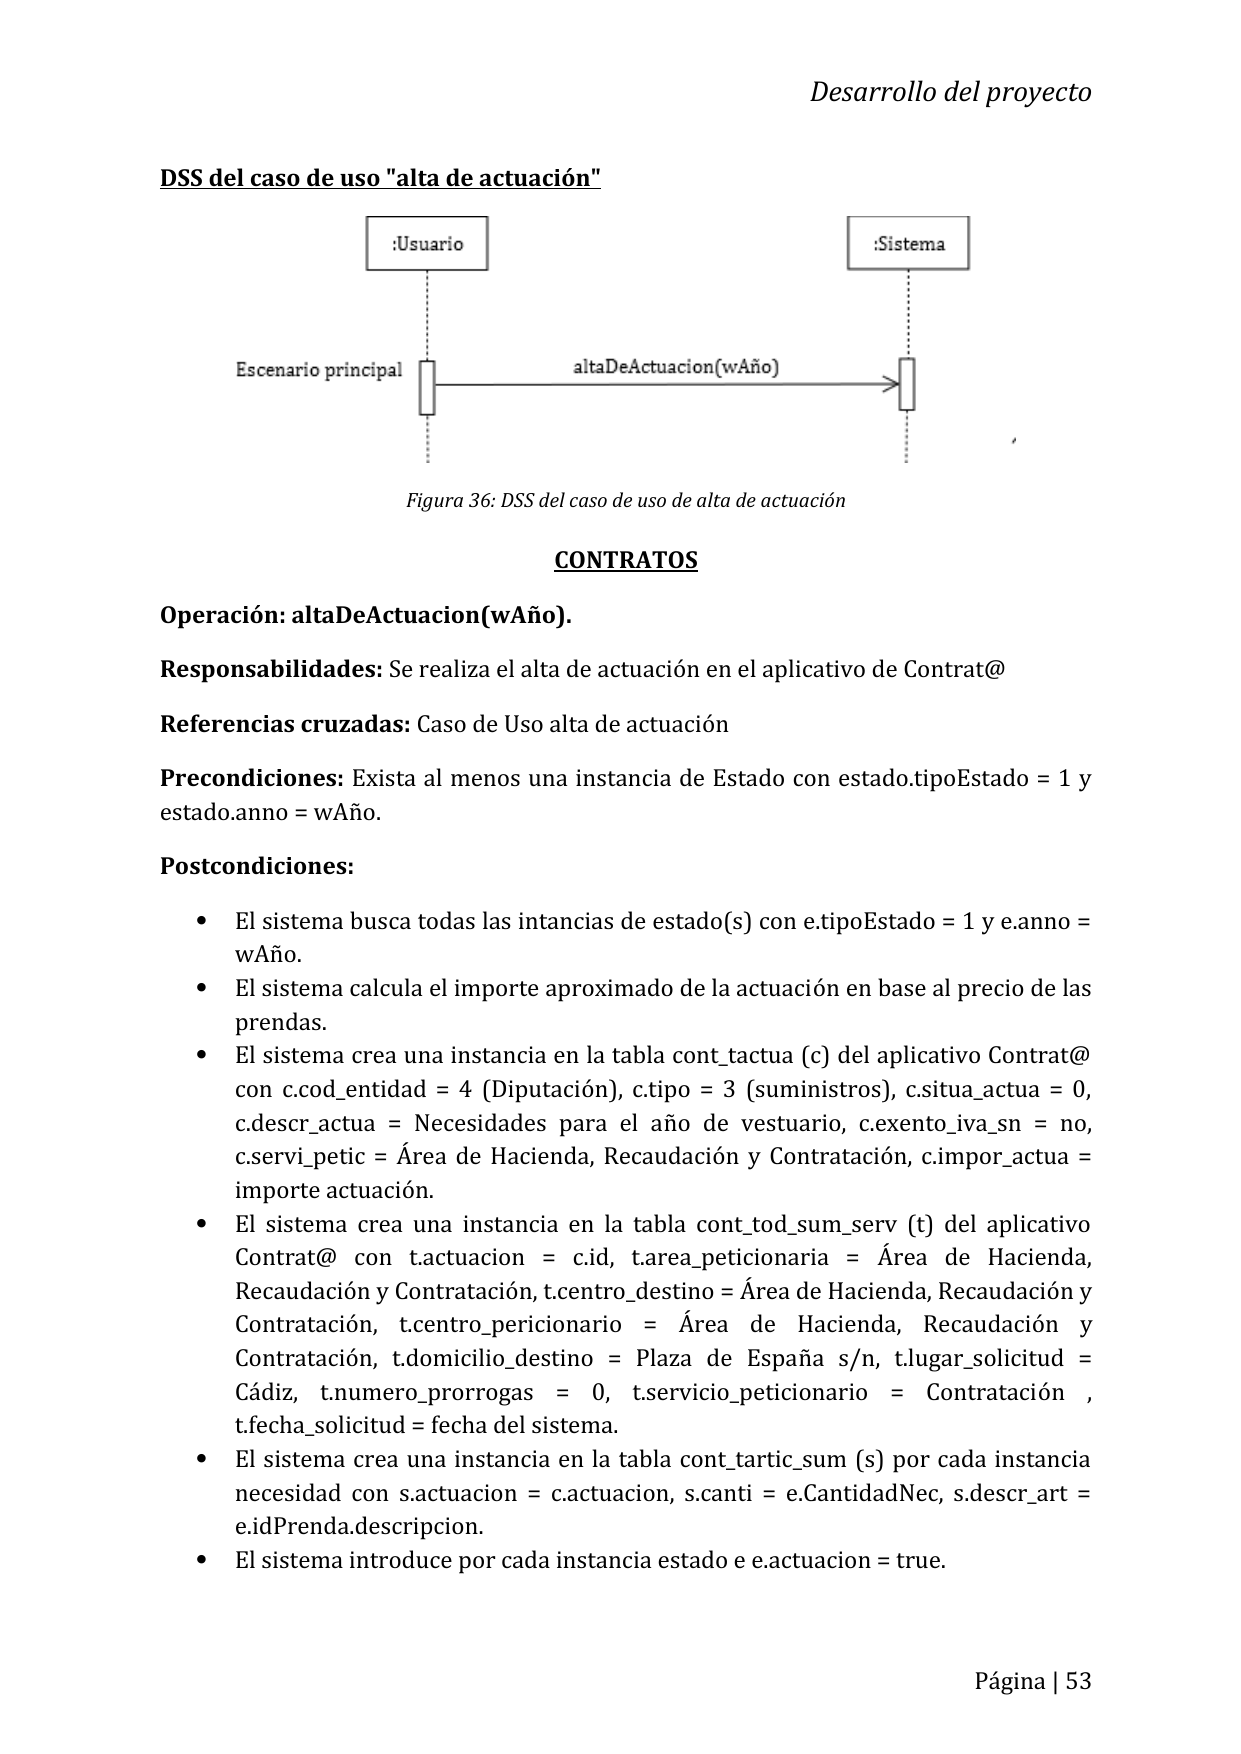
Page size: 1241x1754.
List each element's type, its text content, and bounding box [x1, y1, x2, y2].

text Responsabilidades: Se realiza el alta de actuación en el aplicativo de Contrat@ [159, 654, 1092, 683]
list El sistema crea una instancia en la tabla cont_tactua (c) del aplicativo Contrat@ con c.cod_entidad = 4 (Diputación), c.tipo = 3 (suministros), c.situa_actua = 0, c.descr_actua = Necesidades para el año de vestuario, c.exento_iva_sn = no, c.servi_petic = Área de Hacienda, Recaudación y Contratación, c.impor_actua = importe actuación. [197, 1040, 1092, 1204]
text DSS del caso de uso "alta de actuación" [159, 162, 1092, 192]
list El sistema crea una instancia en la tabla cont_tod_sum_serv (t) del aplicativo Contrat@ con t.actuacion = c.id, t.area_peticionaria = Área de Hacienda, Recaudación y Contratación, t.centro_destino = Área de Hacienda, Recaudación y Contratación, t.centro_pericionario = Área de Hacienda, Recaudación y Contratación, t.domicilio_destino = Plaza de España s/n, t.lugar_solicitud = Cádiz, t.numero_prorrogas = 0, t.servicio_peticionario = Contratación , t.fecha_solicitud = fecha del sistema. [197, 1208, 1092, 1439]
text Operación: altaDeActuacion(wAño). [159, 599, 1092, 629]
text CONTRATOS [159, 545, 1092, 574]
list El sistema introduce por cada instancia estado e e.actuacion = true. [197, 1545, 1092, 1574]
list El sistema crea una instancia en la tabla cont_tartic_sum (s) por cada instancia necesidad con s.actuacion = c.actuacion, s.canti = e.CantidadNec, s.descr_art = e.idPrenda.descripcion. [197, 1444, 1092, 1540]
list El sistema busca todas las intancias de estado(s) con e.tipoEstado = 1 y e.anno = wAño. [197, 905, 1092, 968]
text Precondiciones: Exista al menos una instancia de Estado con estado.tipoEstado = 1 y estado.anno = wAño. [159, 763, 1092, 826]
list El sistema calcula el importe aproximado de la actuación en base al precio de las prendas. [197, 973, 1092, 1036]
text Postcondiciones: [159, 851, 1092, 880]
picture [236, 216, 1016, 463]
text Referencias cruzadas: Caso de Uso alta de actuación [159, 708, 1092, 738]
